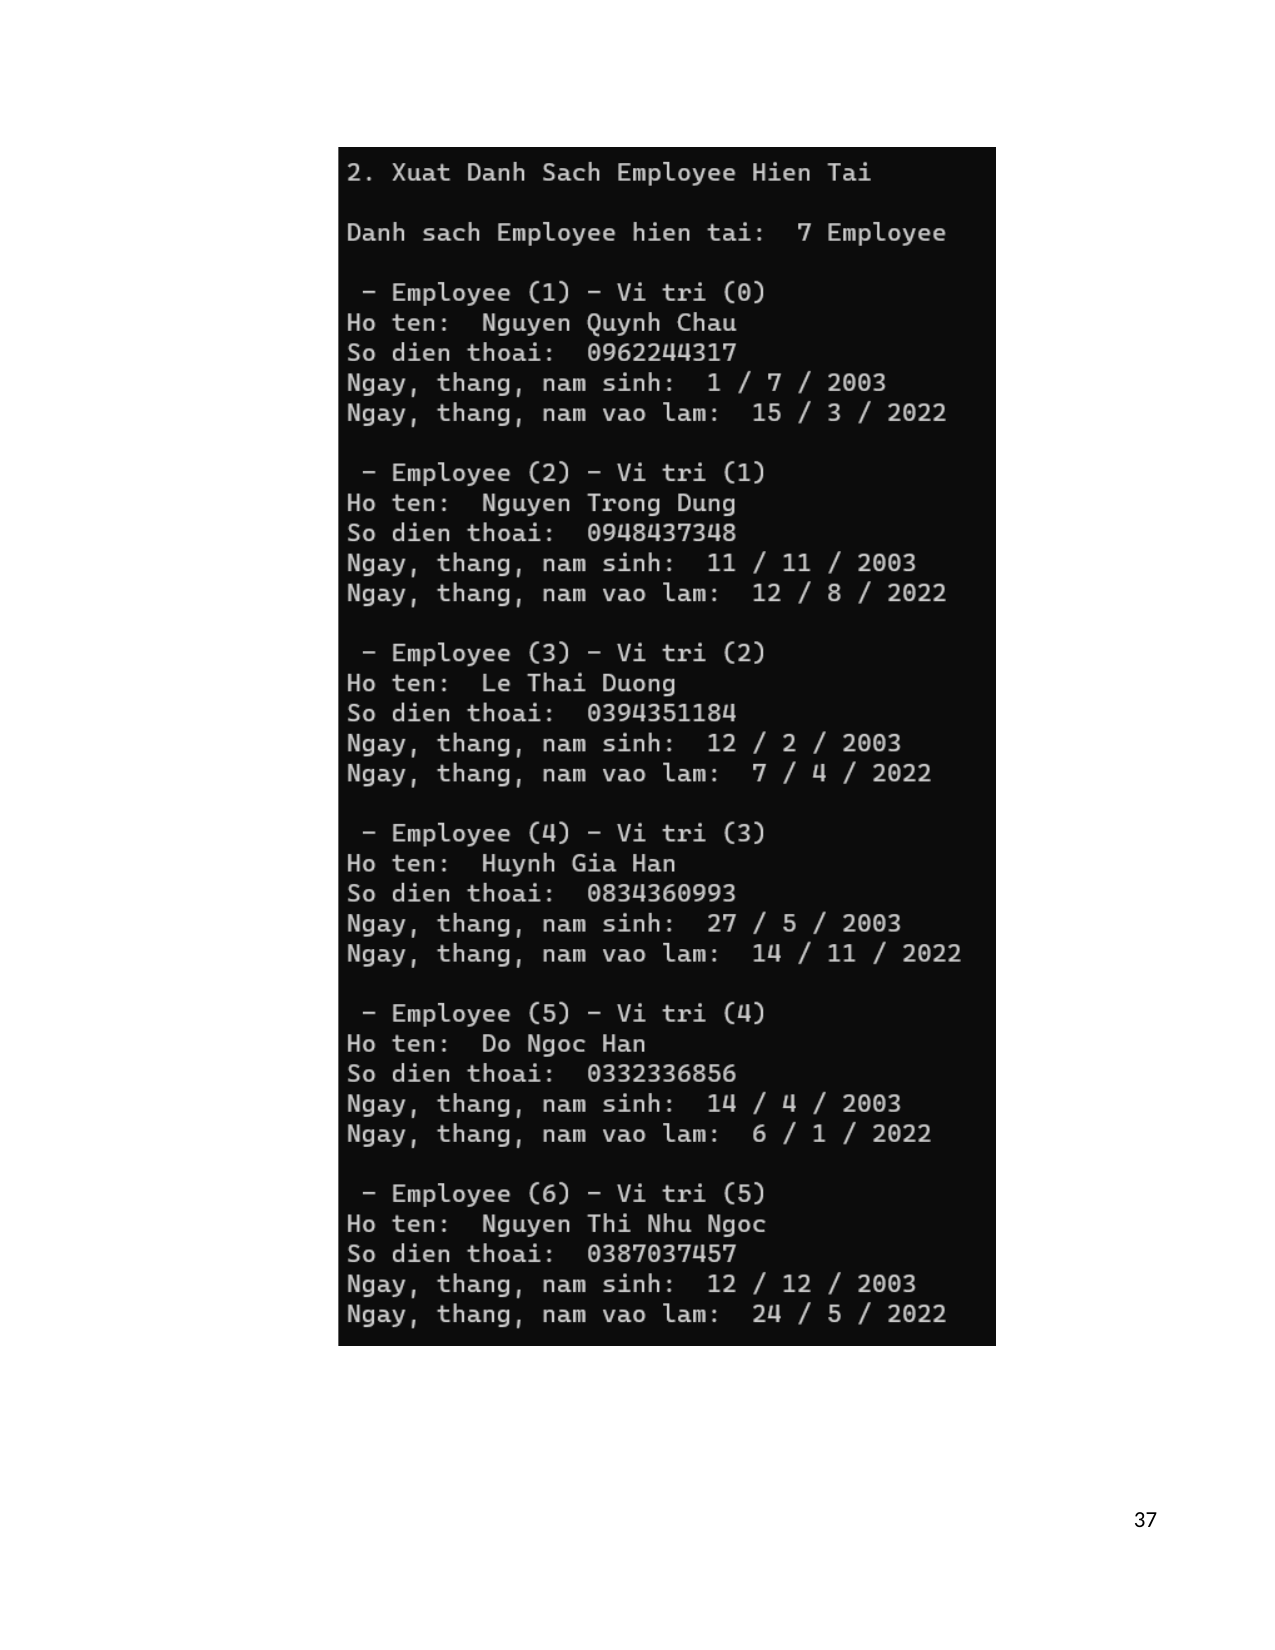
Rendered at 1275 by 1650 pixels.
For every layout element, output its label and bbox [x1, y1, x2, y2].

picture [338, 147, 996, 1346]
